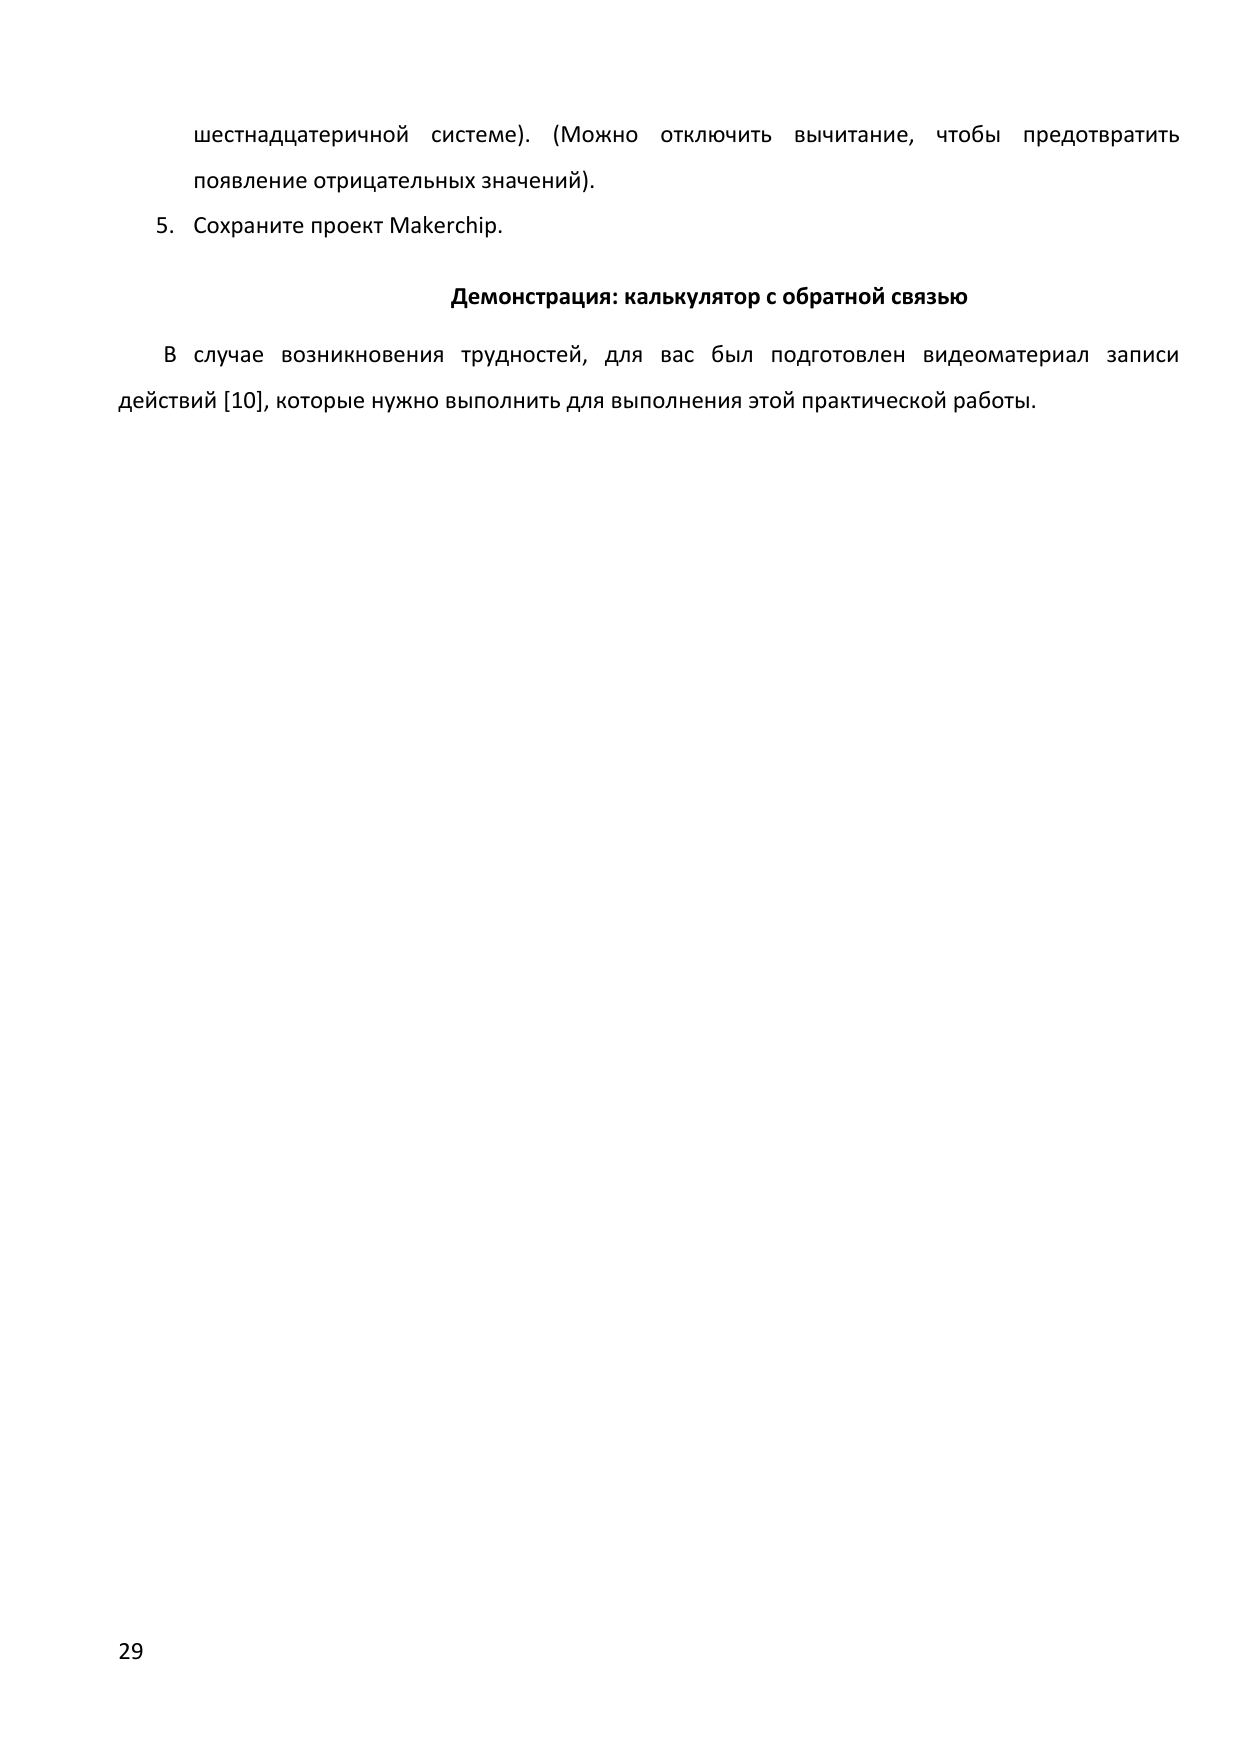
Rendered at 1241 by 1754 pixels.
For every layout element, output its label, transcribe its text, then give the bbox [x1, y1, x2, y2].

text В случае возникновения трудностей, для вас был подготовлен видеоматериал записи действий [10], которые нужно выполнить для выполнения этой практической работы. [118, 338, 1181, 415]
list Сохраните проект Makerchip. [156, 209, 1181, 240]
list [156, 118, 1181, 194]
subtitle Демонстрация: калькулятор с обратной связью [178, 280, 1181, 311]
